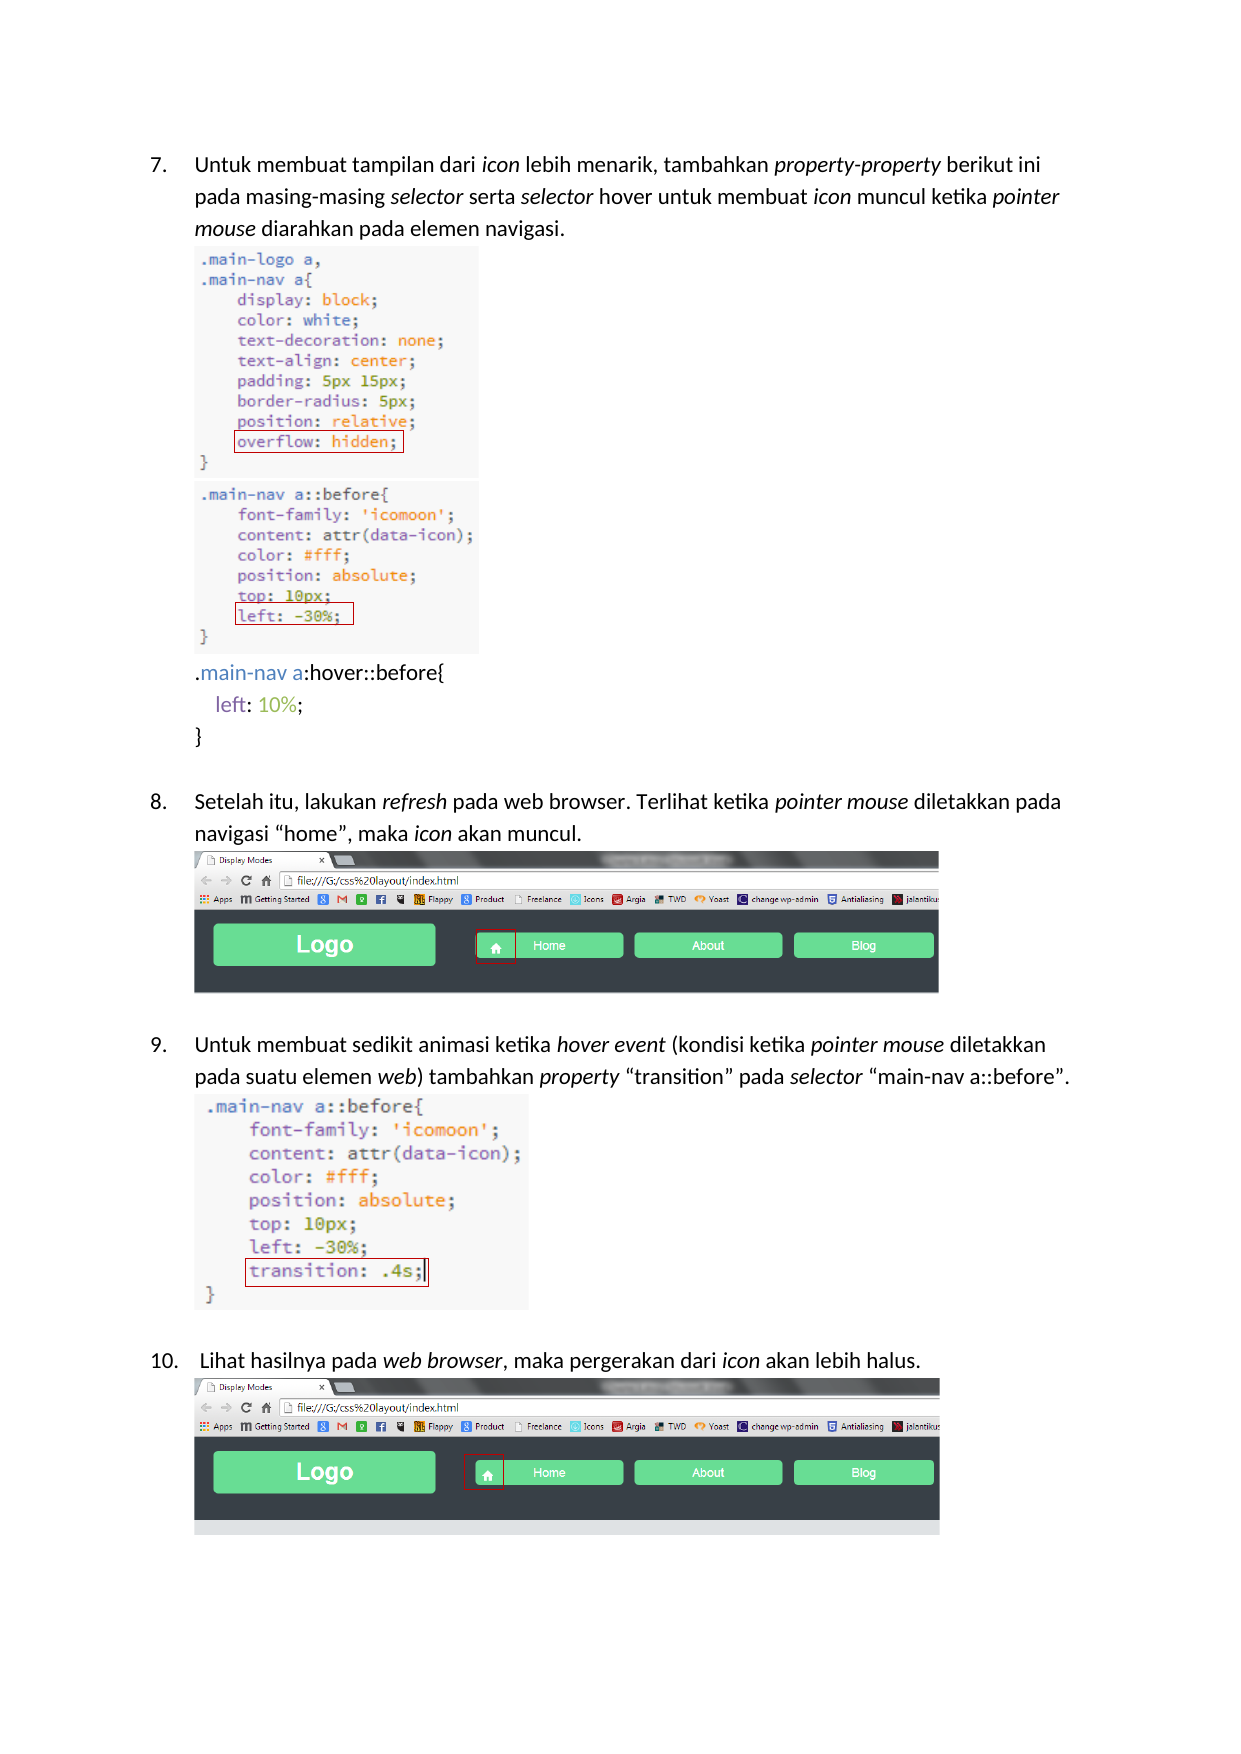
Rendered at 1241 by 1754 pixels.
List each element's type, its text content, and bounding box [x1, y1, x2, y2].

list left: 10%; [194, 690, 1090, 718]
list .main-nav a:hover::before{ [194, 658, 1090, 686]
picture [194, 481, 479, 654]
picture [194, 1378, 940, 1535]
picture [194, 246, 479, 478]
list Setelah itu, lakukan refresh pada web browser. Terlihat ketika pointer mouse diletakkan pada navigasi “home”, maka icon akan muncul. [150, 787, 1090, 847]
list Lihat hasilnya pada web browser, maka pergerakan dari icon akan lebih halus. [150, 1346, 1090, 1374]
picture [194, 1094, 529, 1310]
picture [194, 851, 939, 994]
list Untuk membuat tampilan dari icon lebih menarik, tambahkan property-property berikut ini pada masing-masing selector serta selector hover untuk membuat icon muncul ketika pointer mouse diarahkan pada elemen navigasi. [150, 150, 1090, 242]
list } [194, 722, 1090, 751]
list Untuk membuat sedikit animasi ketika hover event (kondisi ketika pointer mouse diletakkan pada suatu elemen web) tambahkan property “transition” pada selector “main-nav a::before”. [150, 1030, 1090, 1090]
